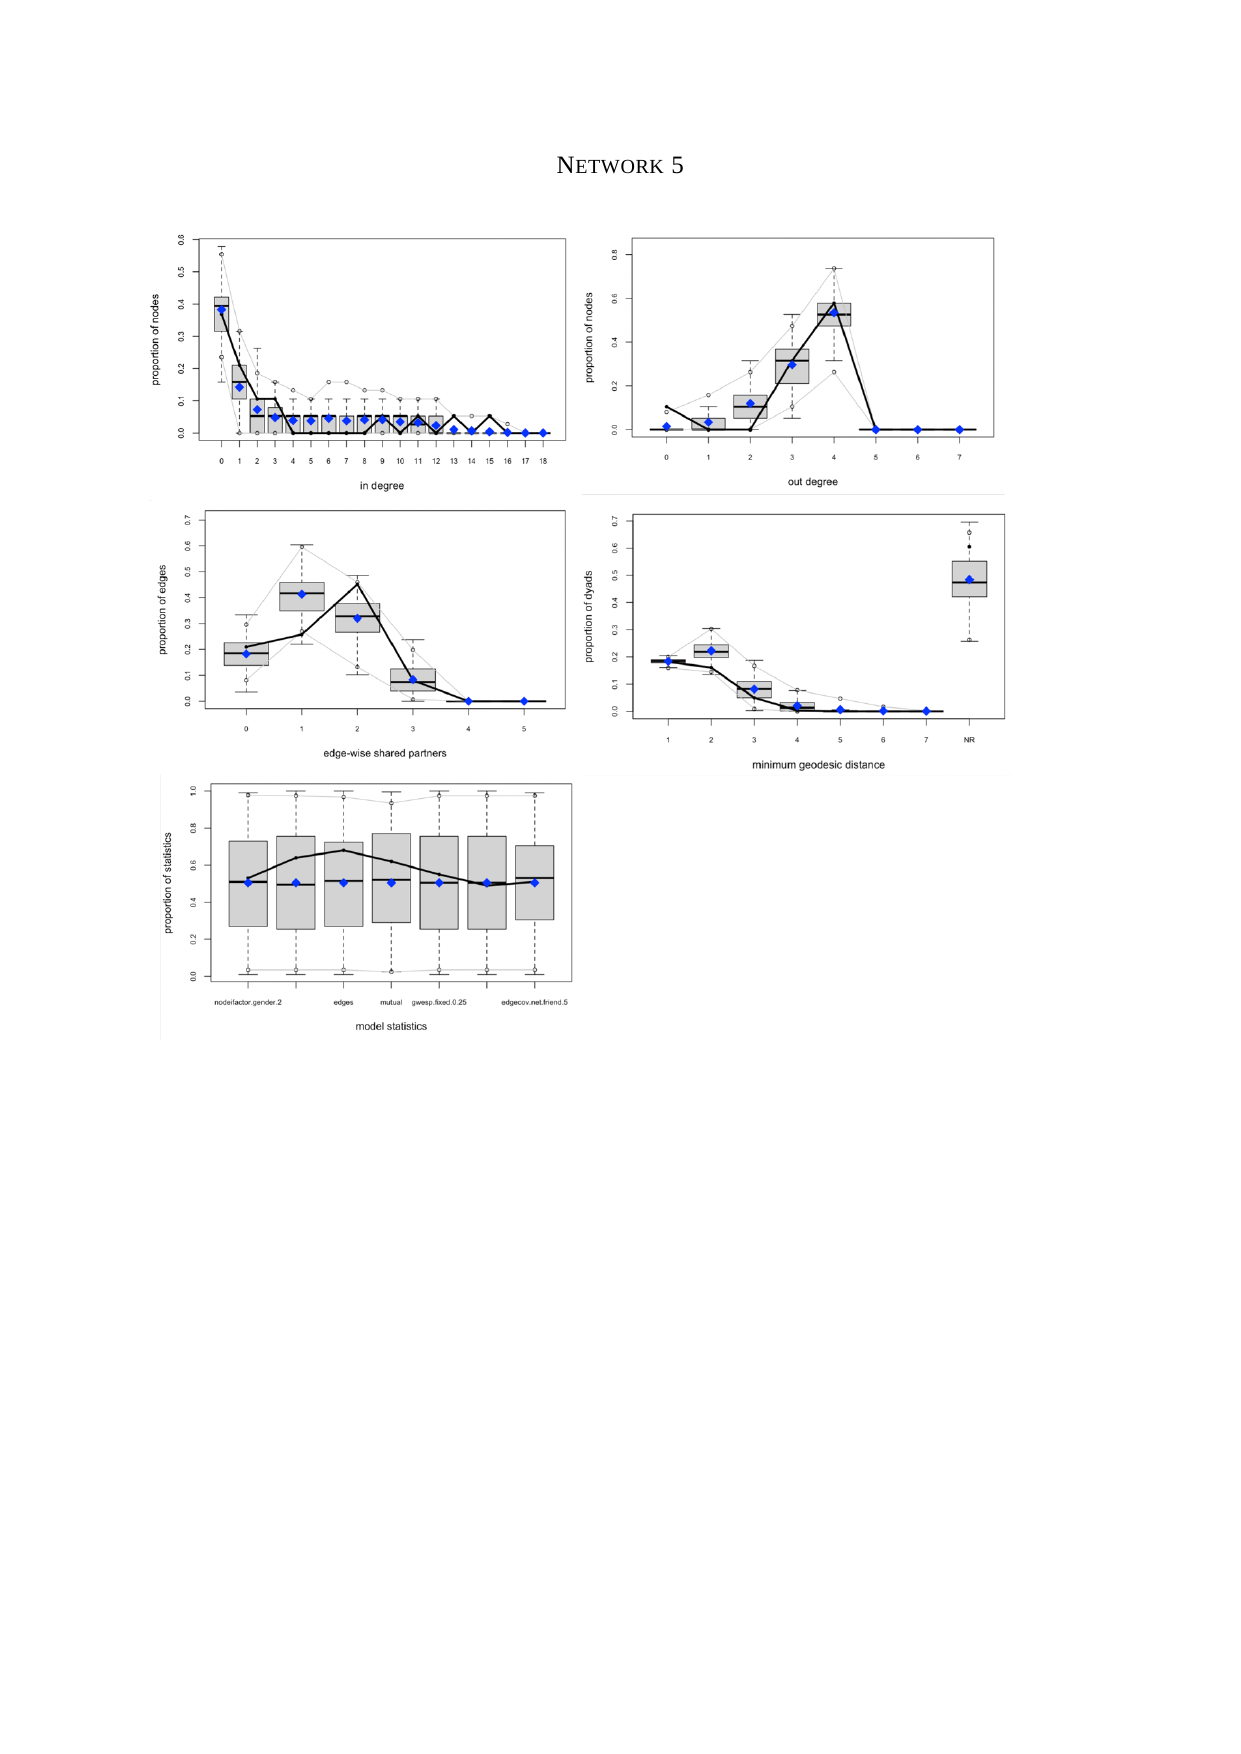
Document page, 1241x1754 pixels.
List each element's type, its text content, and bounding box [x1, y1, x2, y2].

picture [150, 228, 1015, 1042]
text Network 5 [150, 150, 1090, 179]
